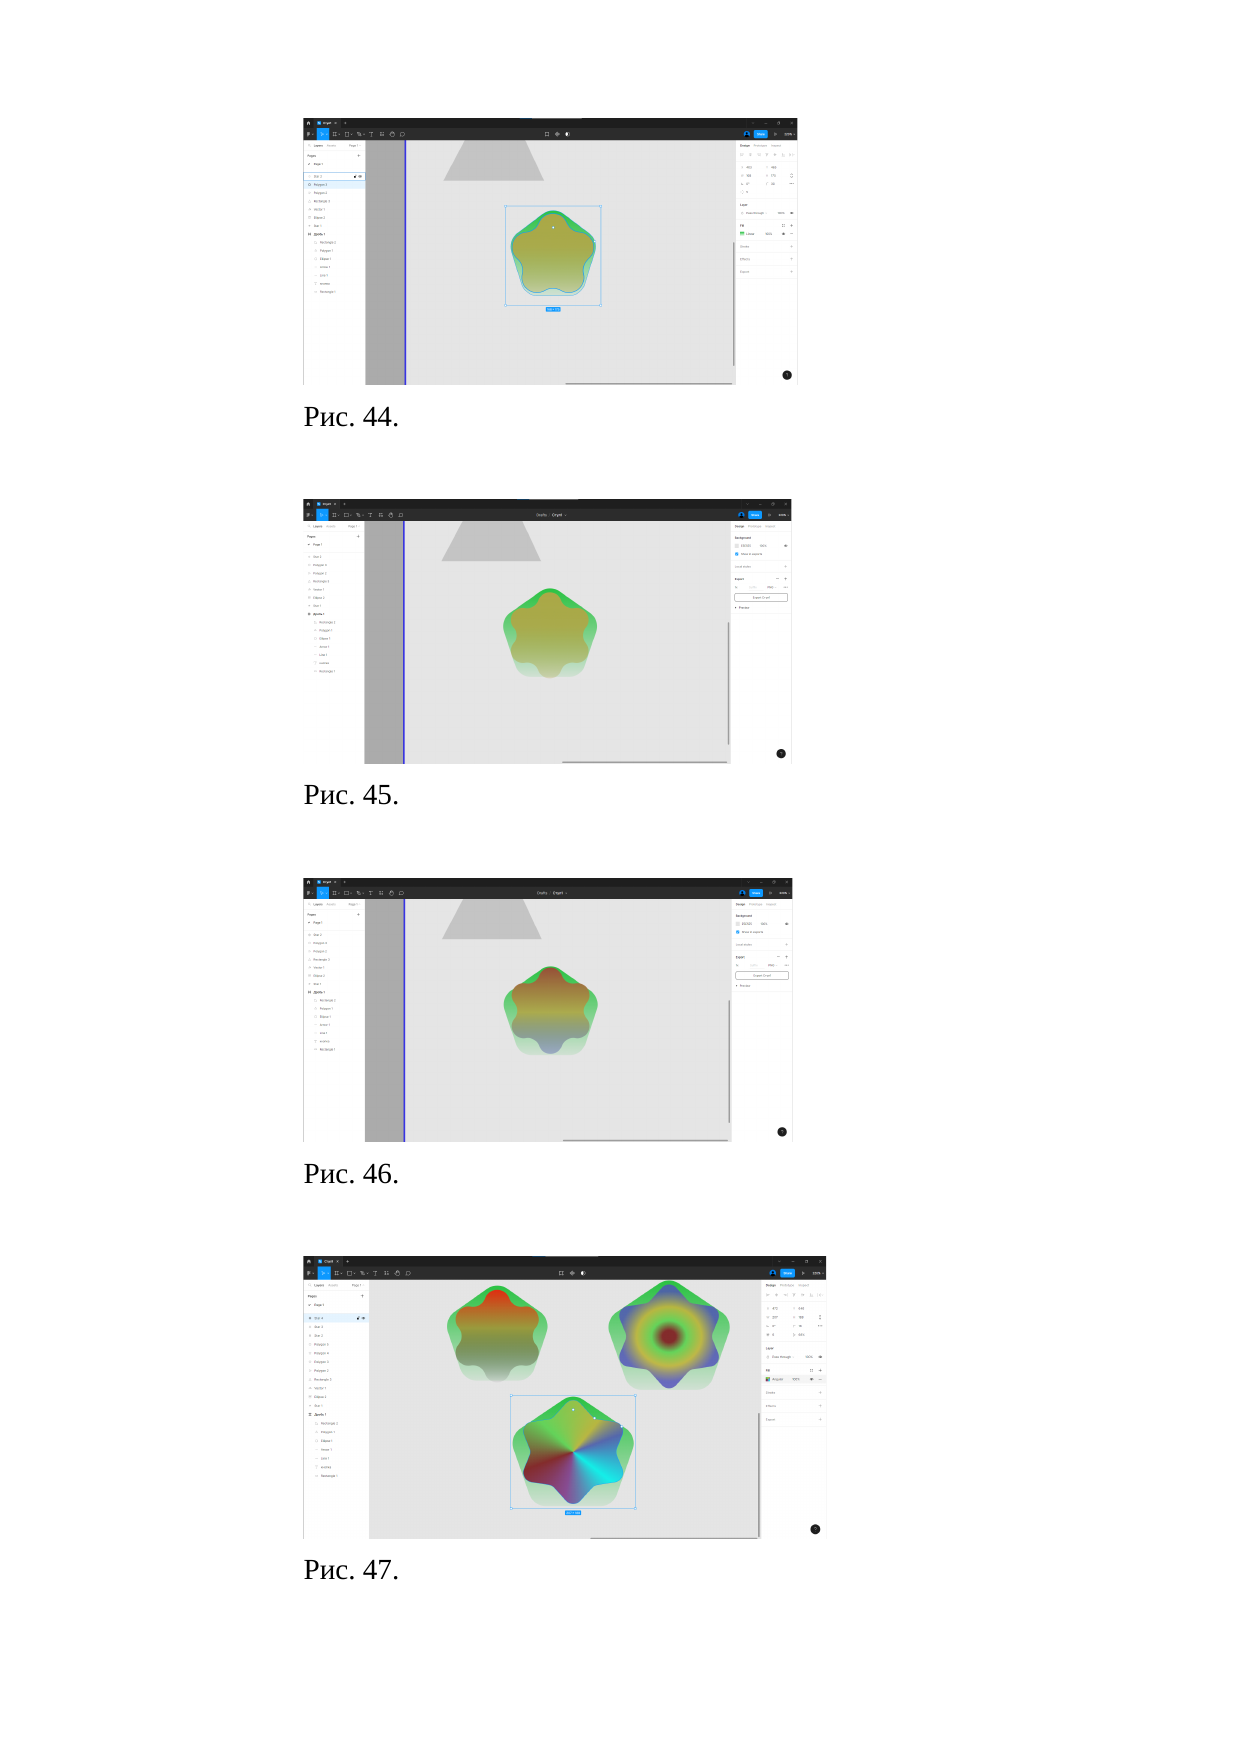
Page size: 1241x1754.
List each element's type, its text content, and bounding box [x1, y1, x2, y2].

list Рис. 47. [303, 1552, 1152, 1586]
list Рис. 44. [303, 399, 1152, 432]
list Рис. 45. [303, 777, 1152, 811]
picture [303, 499, 792, 764]
picture [303, 118, 798, 385]
list Рис. 46. [303, 1156, 1152, 1189]
picture [303, 1256, 827, 1539]
picture [303, 878, 793, 1142]
